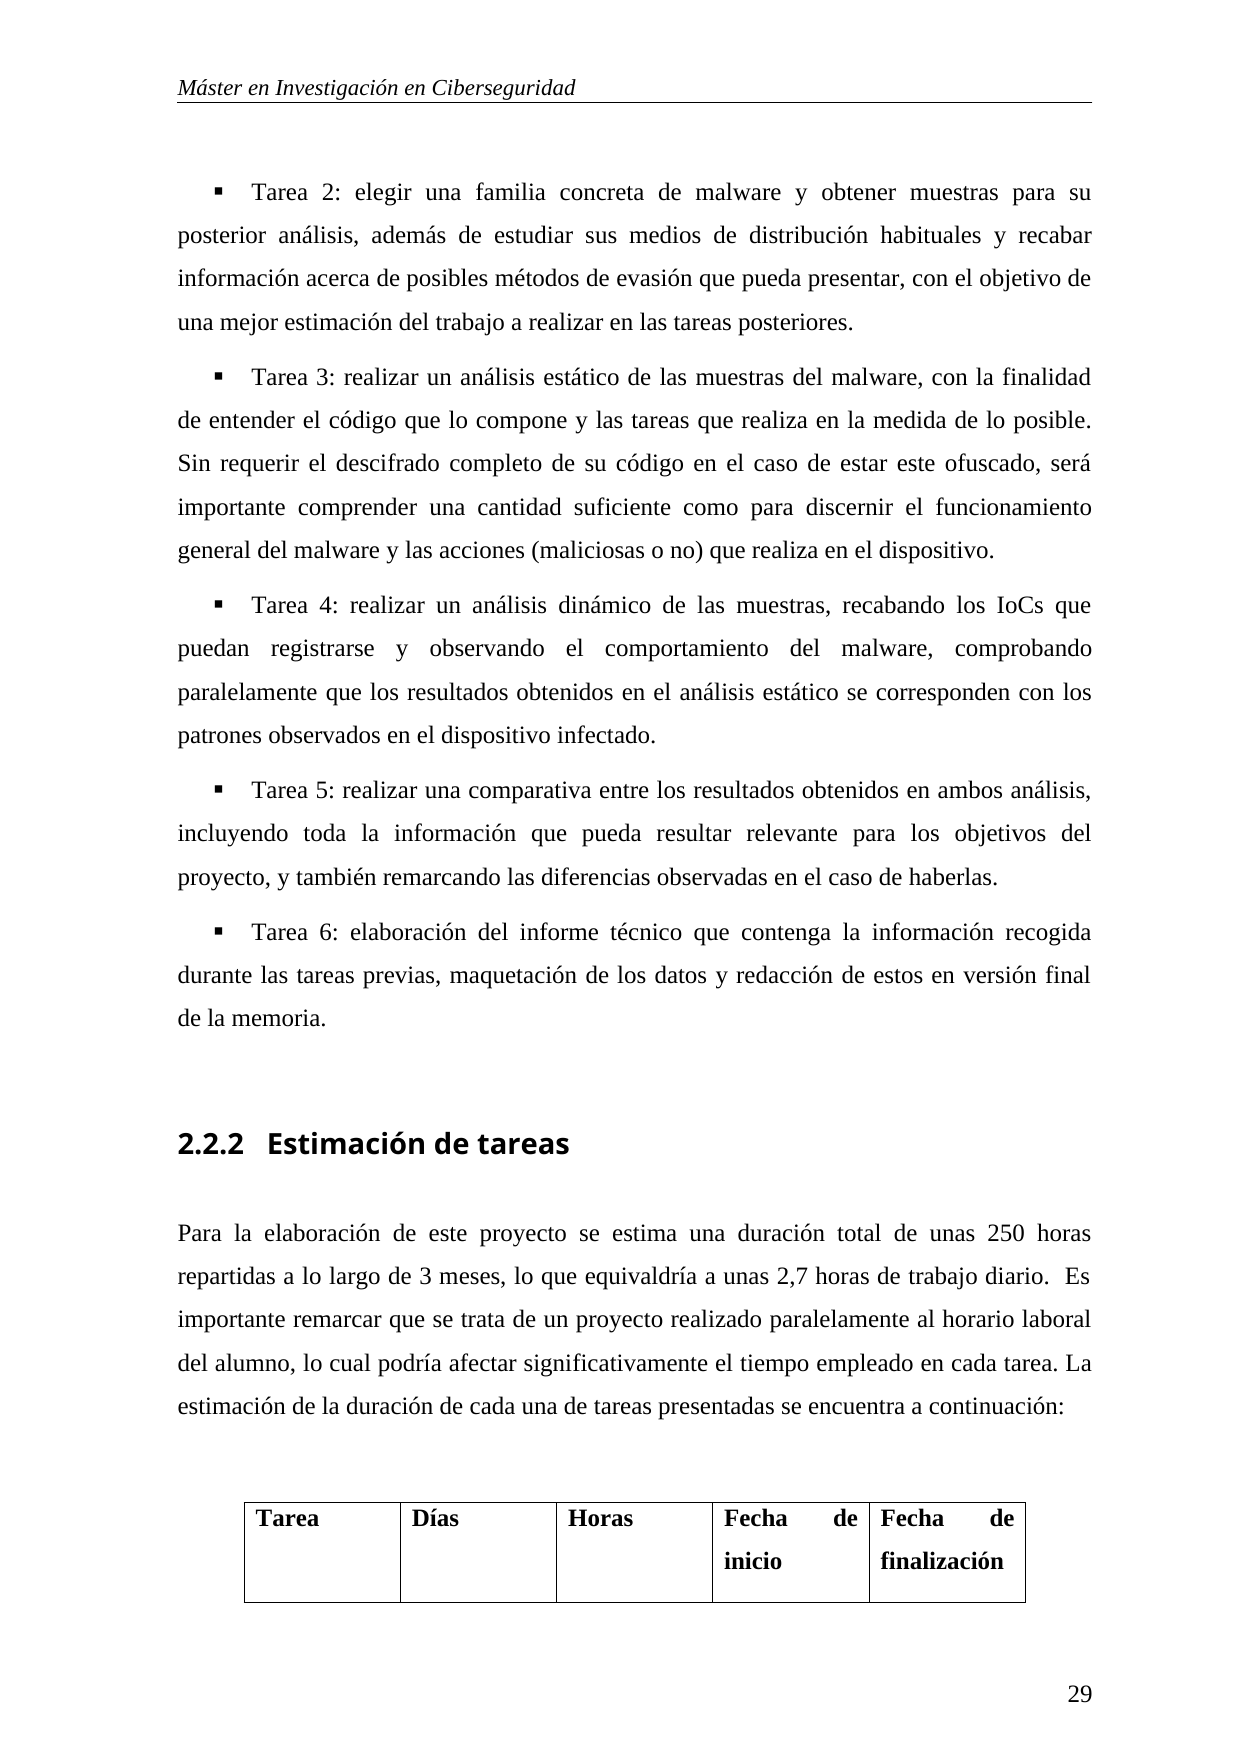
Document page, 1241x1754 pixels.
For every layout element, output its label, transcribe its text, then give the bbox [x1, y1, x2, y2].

list Tarea 2: elegir una familia concreta de malware y obtener muestras para su posterior análisis, además de estudiar sus medios de distribución habituales y recabar información acerca de posibles métodos de evasión que pueda presentar, con el objetivo de una mejor estimación del trabajo a realizar en las tareas posteriores. [177, 177, 1092, 335]
list Tarea 5: realizar una comparativa entre los resultados obtenidos en ambos análisis, incluyendo toda la información que pueda resultar relevante para los objetivos del proyecto, y también remarcando las diferencias observadas en el caso de haberlas. [177, 775, 1092, 890]
table_header Tarea [245, 1503, 400, 1602]
list Tarea 6: elaboración del informe técnico que contenga la información recogida durante las tareas previas, maquetación de los datos y redacción de estos en versión final de la memoria. [177, 917, 1092, 1032]
text Para la elaboración de este proyecto se estima una duración total de unas 250 horas repartidas a lo largo de 3 meses, lo que equivaldría a unas 2,7 horas de trabajo diario. Es importante remarcar que se trata de un proyecto realizado paralelamente al horario laboral del alumno, lo cual podría afectar significativamente el tiempo empleado en cada tarea. La estimación de la duración de cada una de tareas presentadas se encuentra a continuación: [177, 1218, 1092, 1419]
table_header Horas [557, 1503, 712, 1602]
table_header Fecha de inicio [713, 1503, 869, 1602]
list Tarea 3: realizar un análisis estático de las muestras del malware, con la finalidad de entender el código que lo compone y las tareas que realiza en la medida de lo posible. Sin requerir el descifrado completo de su código en el caso de estar este ofuscado, será importante comprender una cantidad suficiente como para discernir el funcionamiento general del malware y las acciones (maliciosas o no) que realiza en el dispositivo. [177, 362, 1092, 563]
table_header Fecha de finalización [870, 1503, 1025, 1602]
list Tarea 4: realizar un análisis dinámico de las muestras, recabando los IoCs que puedan registrarse y observando el comportamiento del malware, comprobando paralelamente que los resultados obtenidos en el análisis estático se corresponden con los patrones observados en el dispositivo infectado. [177, 590, 1092, 748]
subtitle 2.2.2 Estimación de tareas [177, 1123, 1092, 1163]
table_header Días [401, 1503, 556, 1602]
